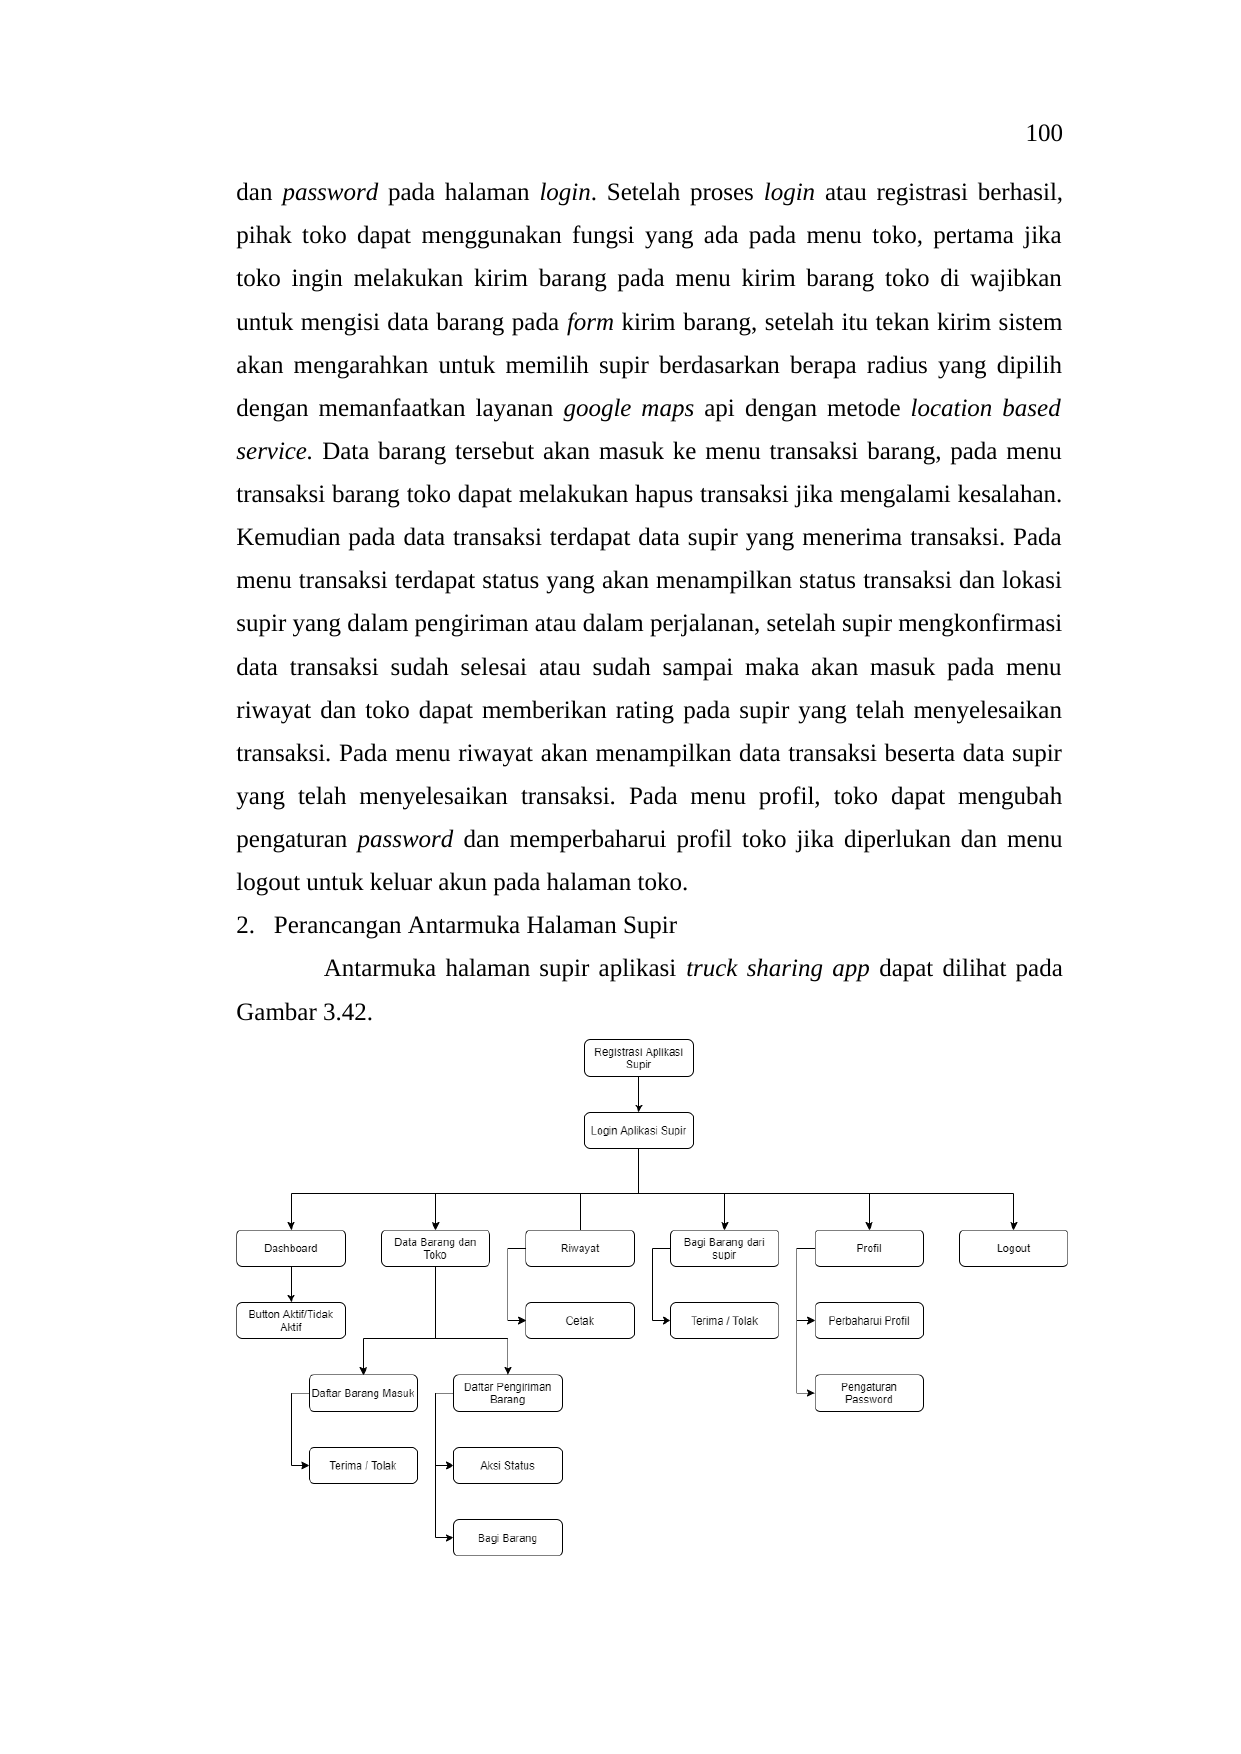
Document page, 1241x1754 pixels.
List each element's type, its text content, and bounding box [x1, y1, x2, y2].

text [236, 177, 1063, 896]
list Perancangan Antarmuka Halaman Supir [236, 910, 1063, 939]
picture [236, 1039, 1068, 1556]
text Antarmuka halaman supir aplikasi truck sharing app dapat dilihat pada Gambar 3.42. [236, 953, 1063, 1025]
